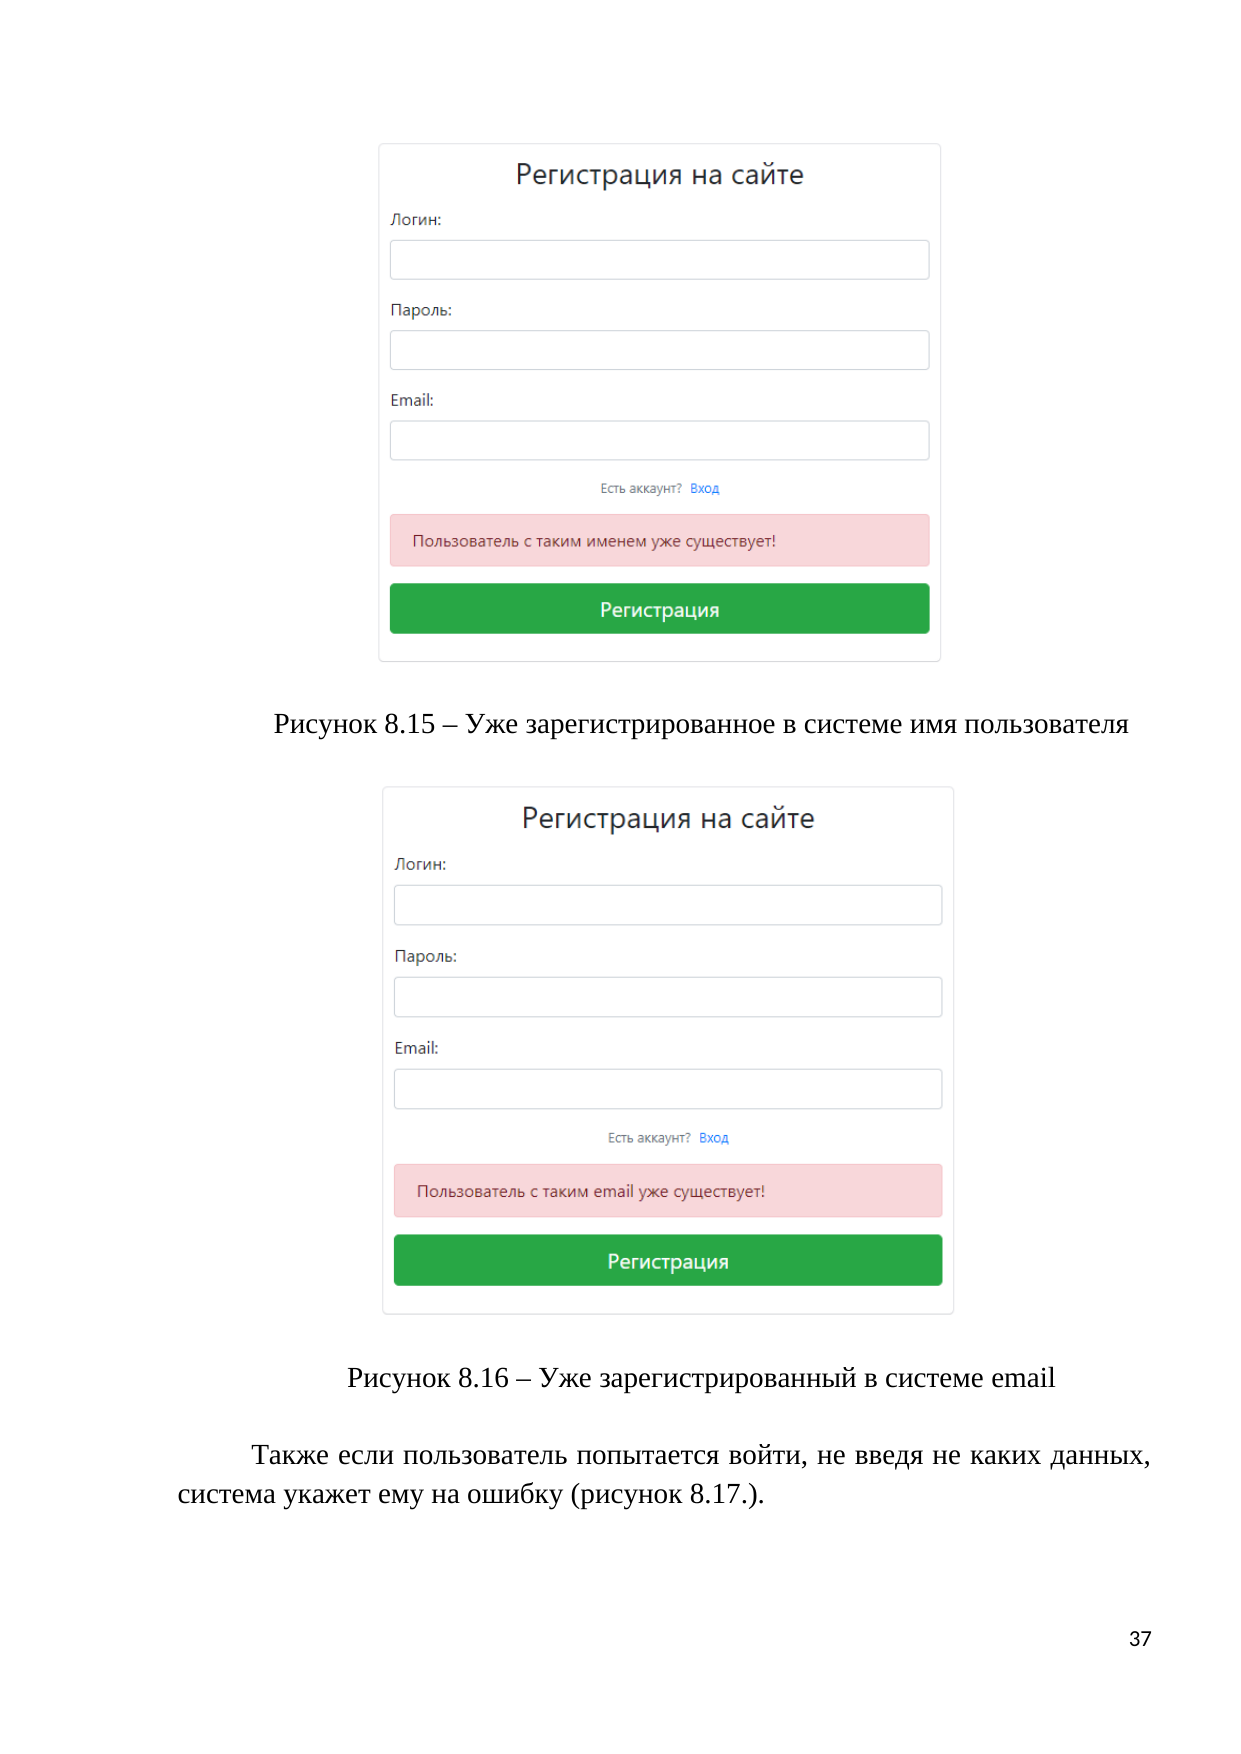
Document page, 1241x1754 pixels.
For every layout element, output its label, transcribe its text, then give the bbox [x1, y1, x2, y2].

picture [350, 118, 979, 681]
text Рисунок 8.15 – Уже зарегистрированное в системе имя пользователя [177, 707, 1152, 740]
text Также если пользователь попытается войти, не введя не каких данных, система укажет ему на ошибку (рисунок 8.17.). [177, 1437, 1152, 1509]
text Рисунок 8.16 – Уже зарегистрированный в системе email [177, 1360, 1152, 1394]
picture [347, 766, 982, 1335]
